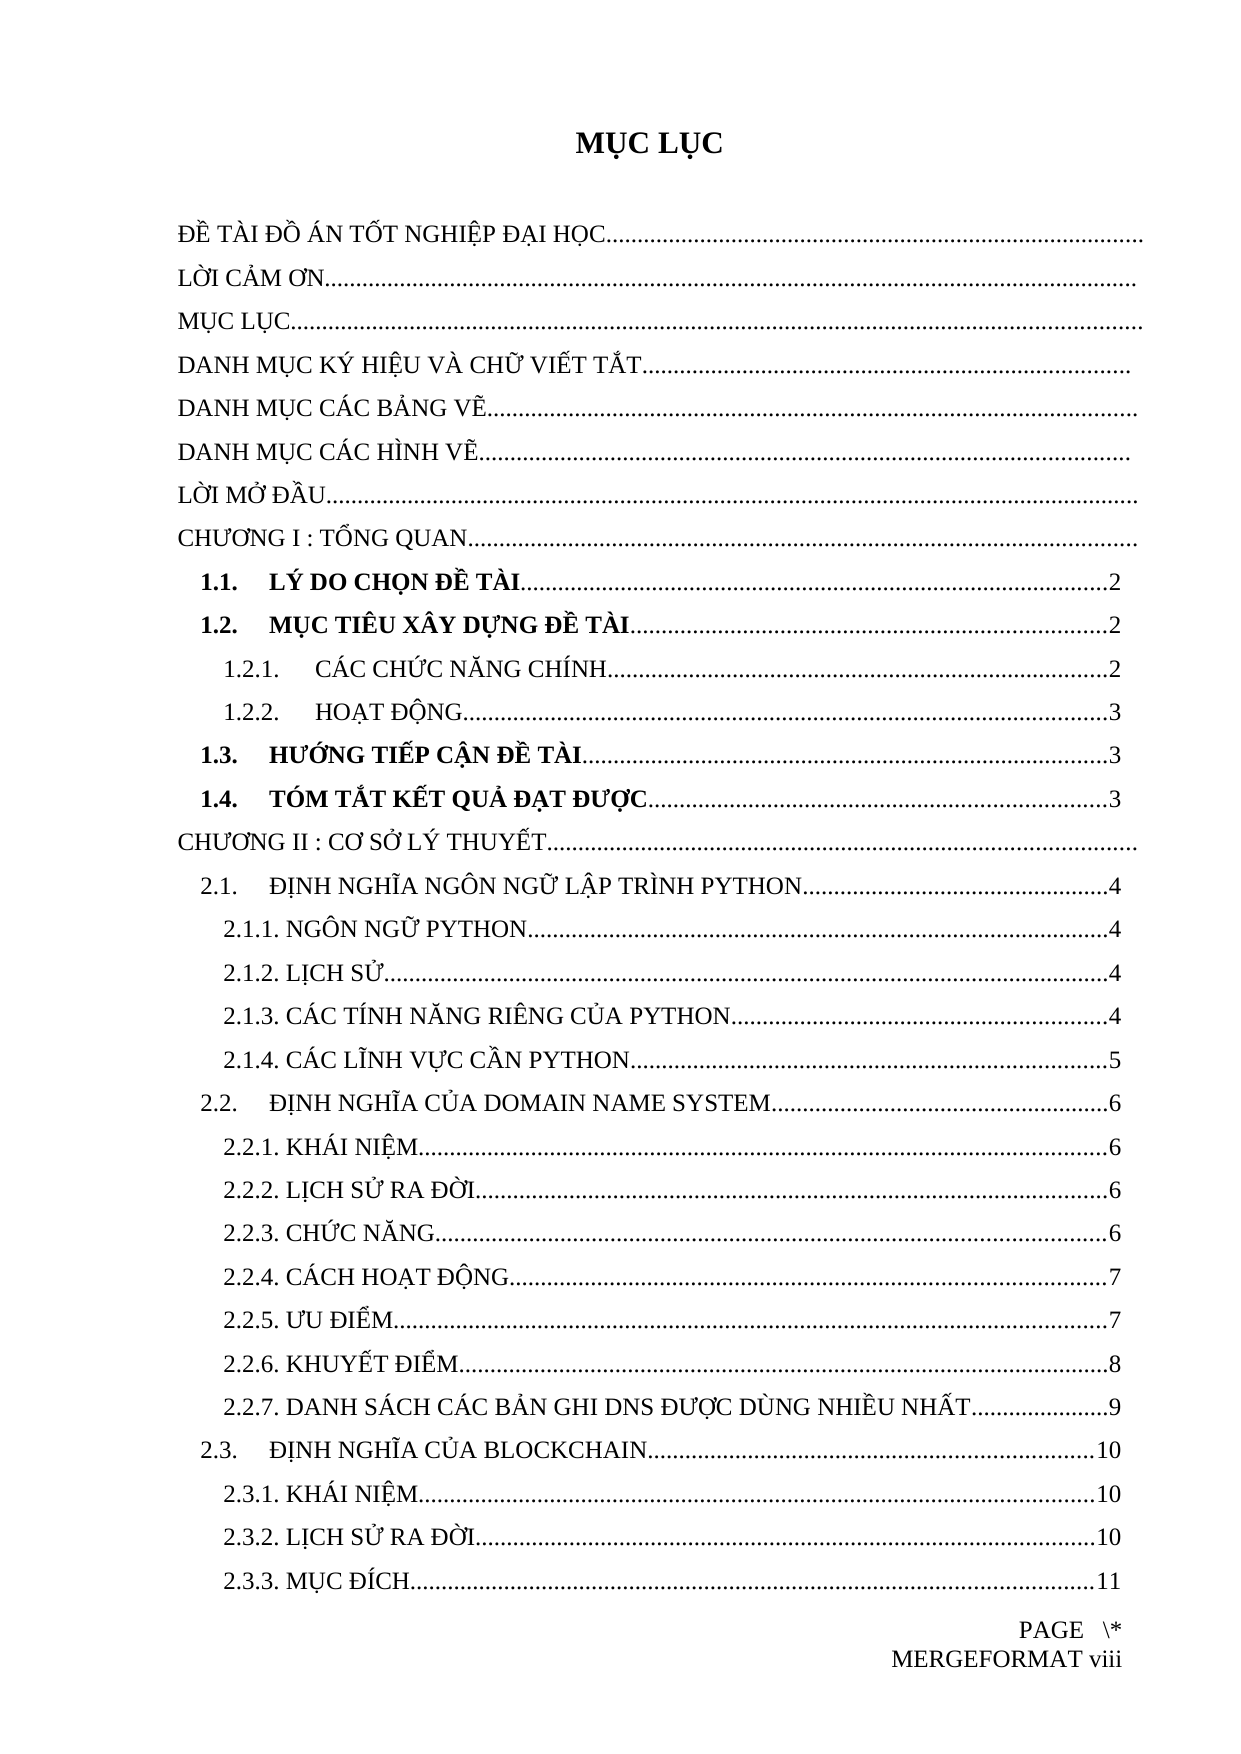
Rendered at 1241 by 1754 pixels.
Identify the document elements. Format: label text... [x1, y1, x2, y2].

subtitle MỤC LỤC [177, 124, 1122, 160]
